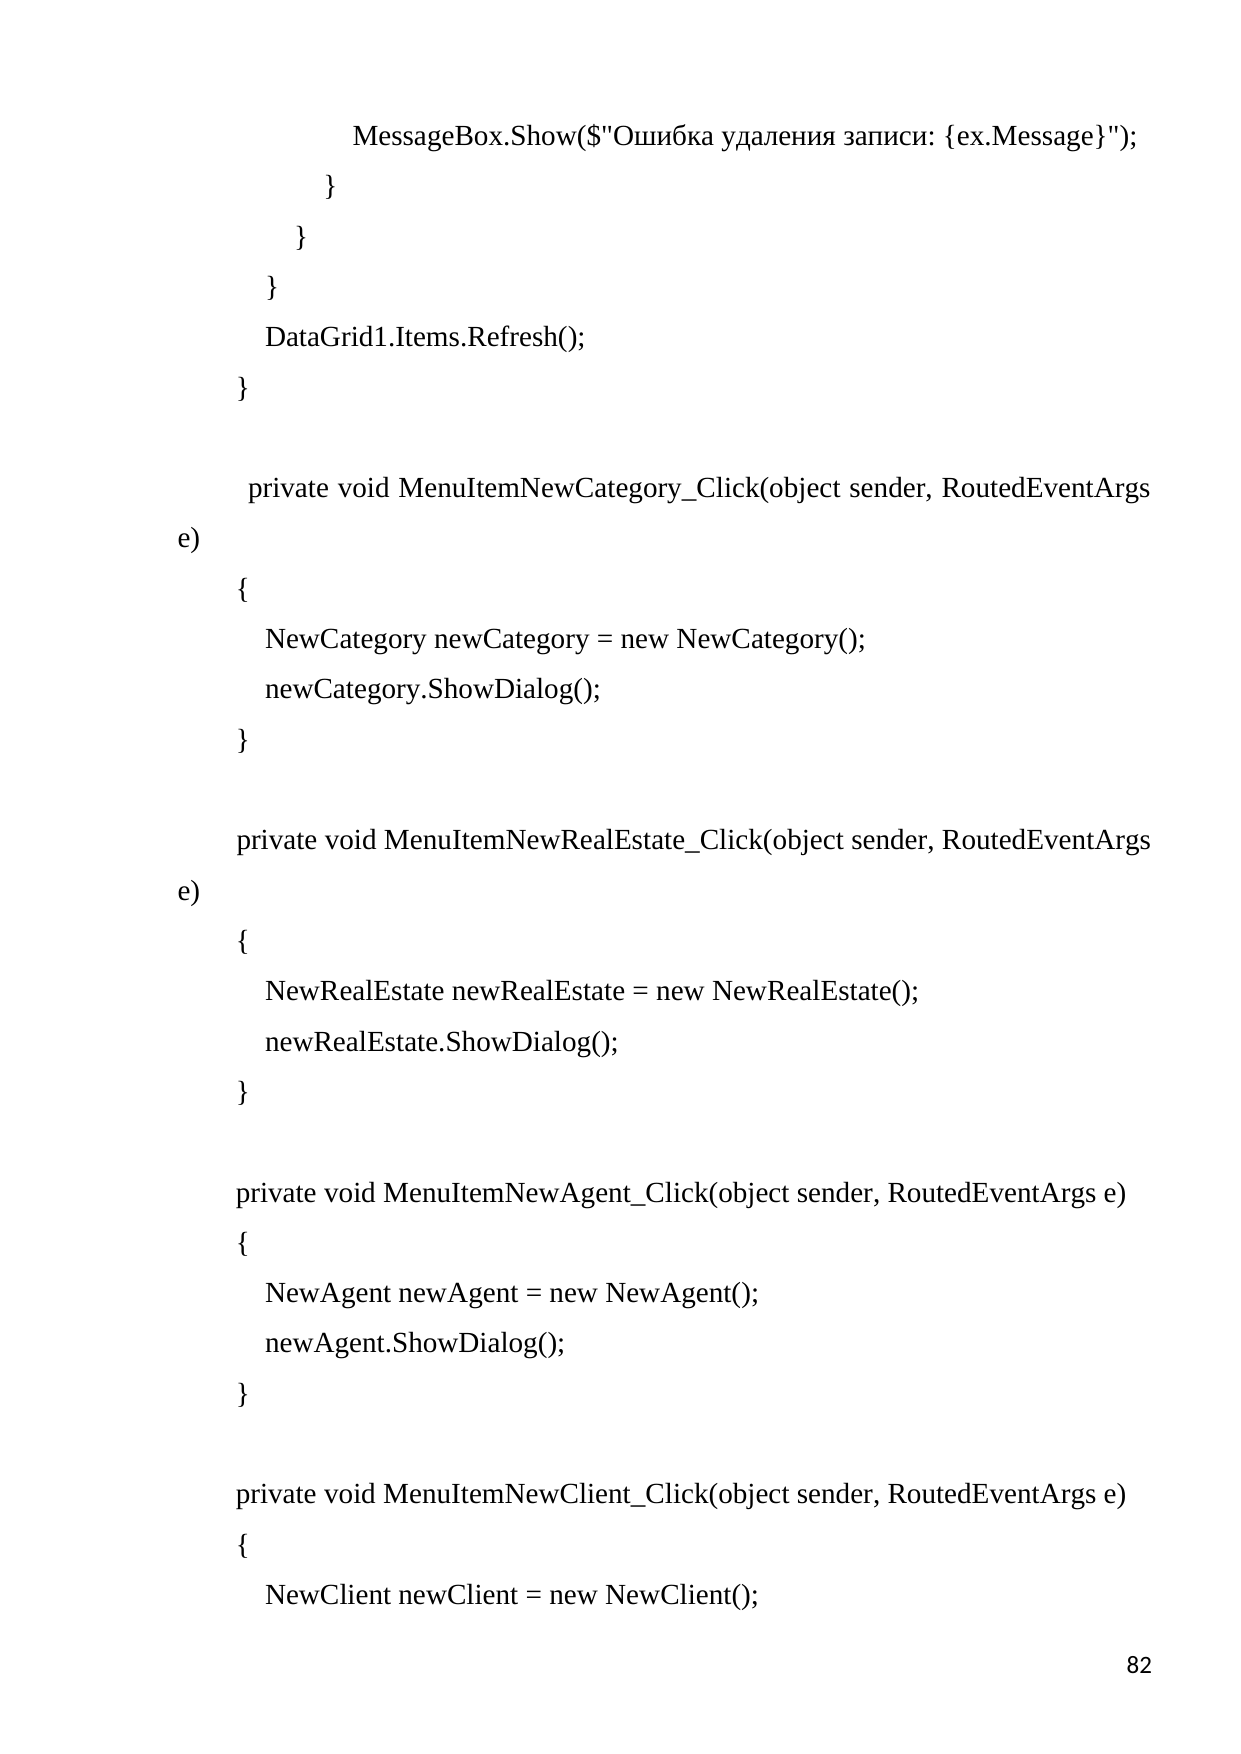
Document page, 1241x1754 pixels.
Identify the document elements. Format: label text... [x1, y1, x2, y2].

text newAgent.ShowDialog(); [177, 1326, 1152, 1359]
text } [177, 168, 1152, 202]
text NewRealEstate newRealEstate = new NewRealEstate(); [177, 973, 1152, 1007]
text newRealEstate.ShowDialog(); [177, 1024, 1152, 1057]
text DataGrid1.Items.Refresh(); [177, 319, 1152, 353]
text { [177, 1225, 1152, 1258]
text NewAgent newAgent = new NewAgent(); [177, 1275, 1152, 1309]
text { [177, 1527, 1152, 1560]
text { [177, 571, 1152, 604]
text } [177, 370, 1152, 403]
text } [177, 219, 1152, 252]
text NewCategory newCategory = new NewCategory(); [177, 621, 1152, 655]
text private void MenuItemNewAgent_Click(object sender, RoutedEventArgs e) [177, 1175, 1152, 1208]
text { [177, 923, 1152, 957]
text MessageBox.Show($"Ошибка удаления записи: {ex.Message}"); [177, 118, 1152, 152]
text } [177, 722, 1152, 755]
text } [177, 1074, 1152, 1108]
text private void MenuItemNewCategory_Click(object sender, RoutedEventArgs e) [177, 470, 1152, 554]
text private void MenuItemNewRealEstate_Click(object sender, RoutedEventArgs e) [177, 822, 1152, 906]
text NewClient newClient = new NewClient(); [177, 1577, 1152, 1611]
text } [177, 269, 1152, 303]
text private void MenuItemNewClient_Click(object sender, RoutedEventArgs e) [177, 1477, 1152, 1510]
text newCategory.ShowDialog(); [177, 672, 1152, 705]
text } [177, 1376, 1152, 1409]
